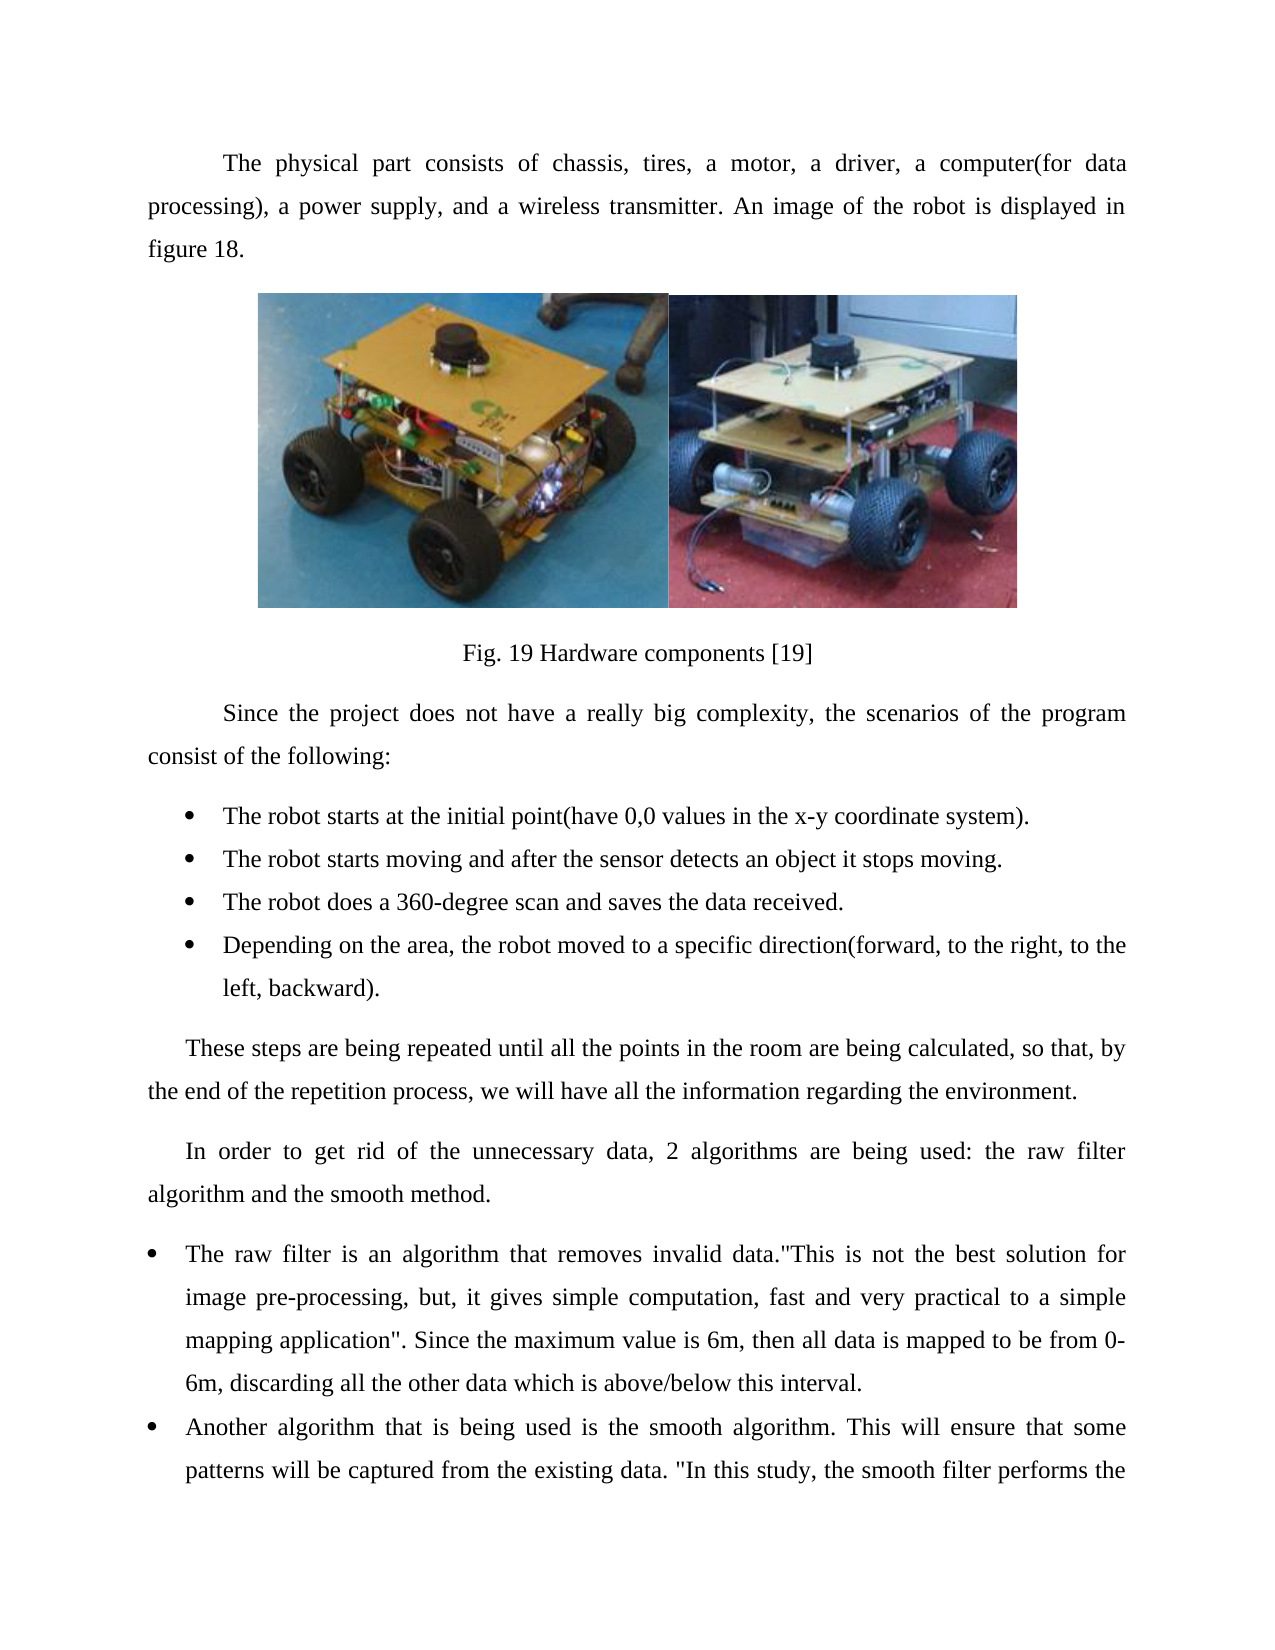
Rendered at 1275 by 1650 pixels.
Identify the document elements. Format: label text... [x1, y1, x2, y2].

list The robot starts moving and after the sensor detects an object it stops moving. [185, 844, 1127, 873]
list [148, 1412, 1127, 1483]
text Fig. 19 Hardware components [19] [148, 638, 1127, 667]
text In order to get rid of the unnecessary data, 2 algorithms are being used: the raw filter algorithm and the smooth method. [148, 1136, 1127, 1208]
text Since the project does not have a really big complexity, the scenarios of the program consist of the following: [148, 698, 1127, 770]
list Depending on the area, the robot moved to a specific direction(forward, to the right, to the left, backward). [185, 930, 1127, 1002]
list The robot starts at the initial point(have 0,0 values in the x-y coordinate system). [185, 801, 1127, 830]
text These steps are being repeated until all the points in the room are being calculated, so that, by the end of the repetition process, we will have all the information regarding the environment. [148, 1033, 1127, 1105]
text The physical part consists of chassis, tires, a motor, a driver, a computer(for data processing), a power supply, and a wireless transmitter. An image of the robot is displayed in figure 18. [148, 148, 1127, 263]
list The raw filter is an algorithm that removes invalid data."This is not the best solution for image pre-processing, but, it gives simple computation, fast and very practical to a simple mapping application". Since the maximum value is 6m, then all data is mapped to be from 0-6m, discarding all the other data which is above/below this interval. [148, 1239, 1127, 1397]
list The robot does a 360-degree scan and saves the data received. [185, 887, 1127, 916]
